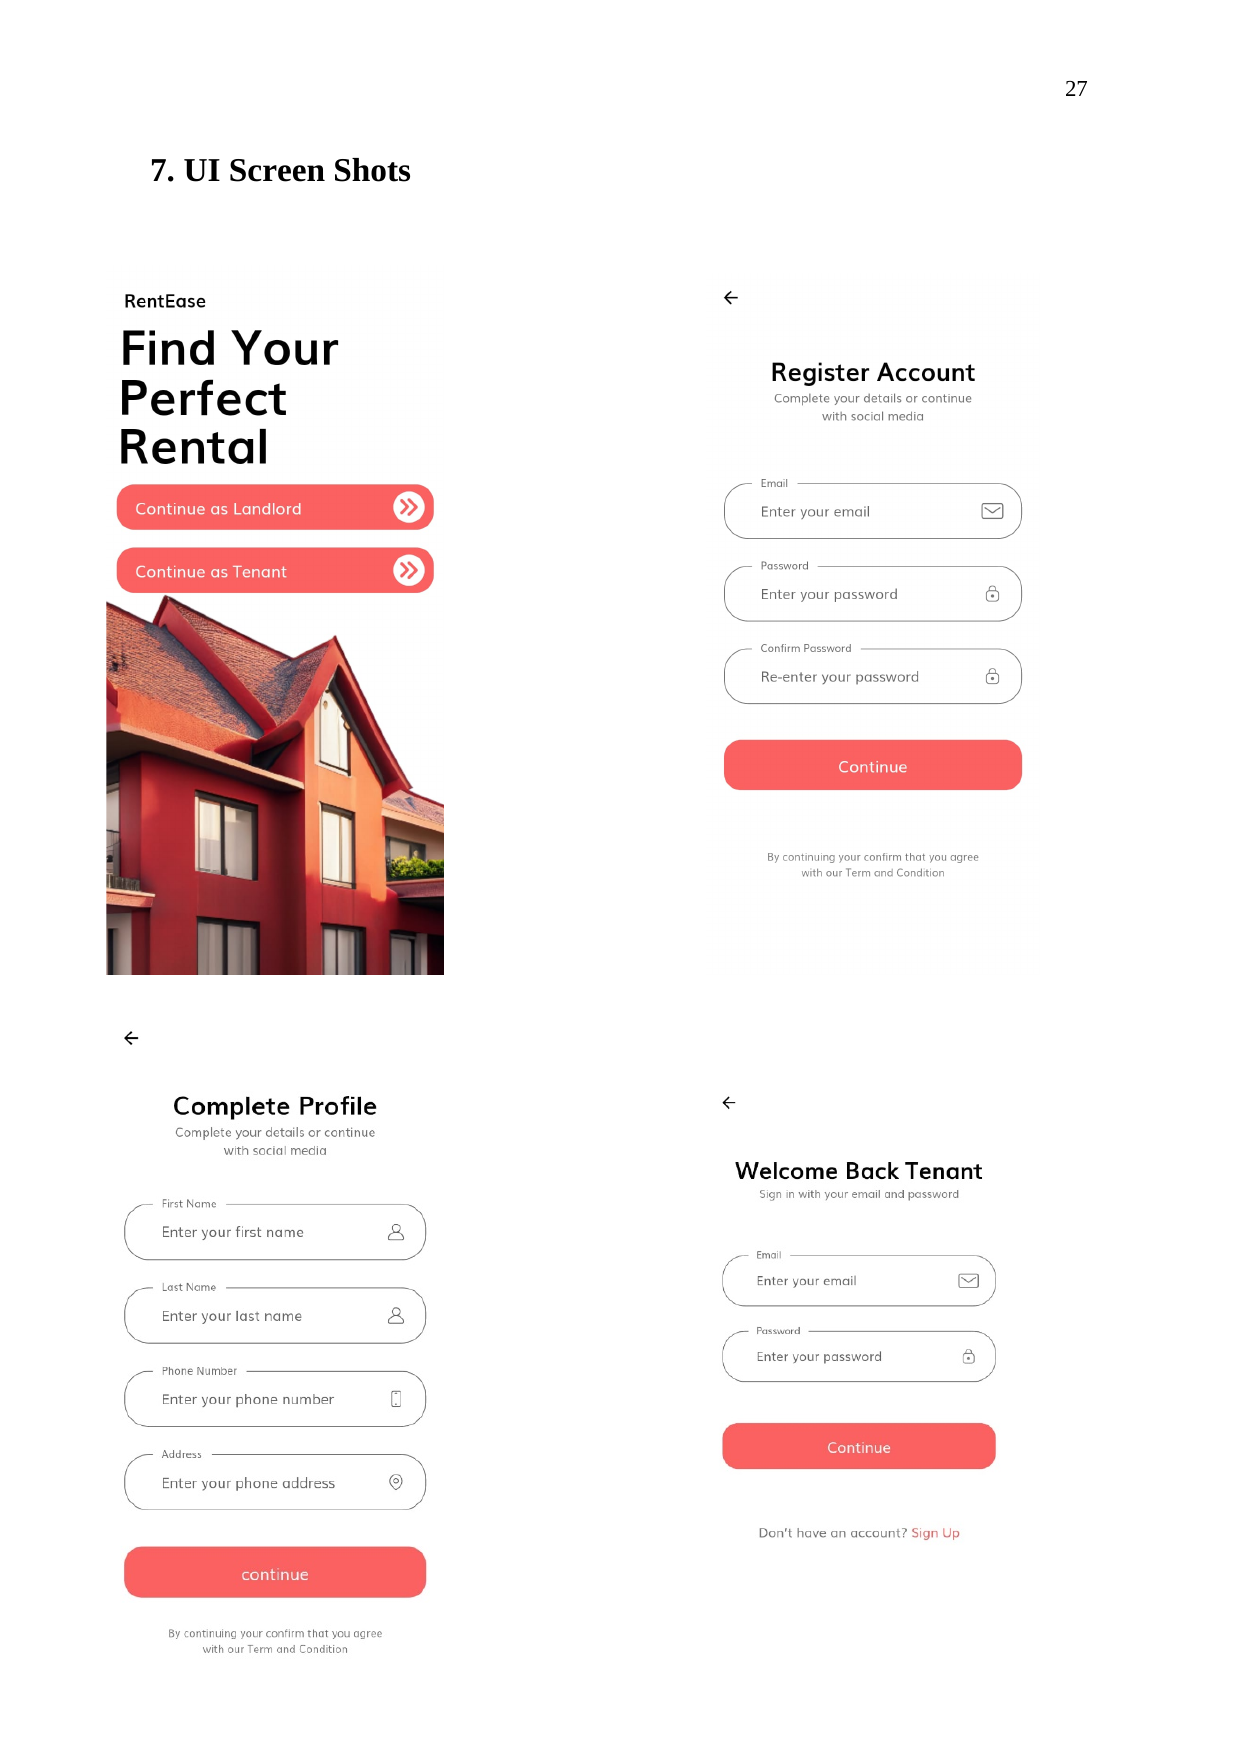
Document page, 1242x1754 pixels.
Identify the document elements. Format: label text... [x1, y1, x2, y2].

list UI Screen Shots [150, 150, 1192, 188]
picture [106, 265, 444, 975]
picture [106, 1013, 444, 1723]
picture [706, 1080, 1012, 1723]
picture [706, 273, 1040, 975]
